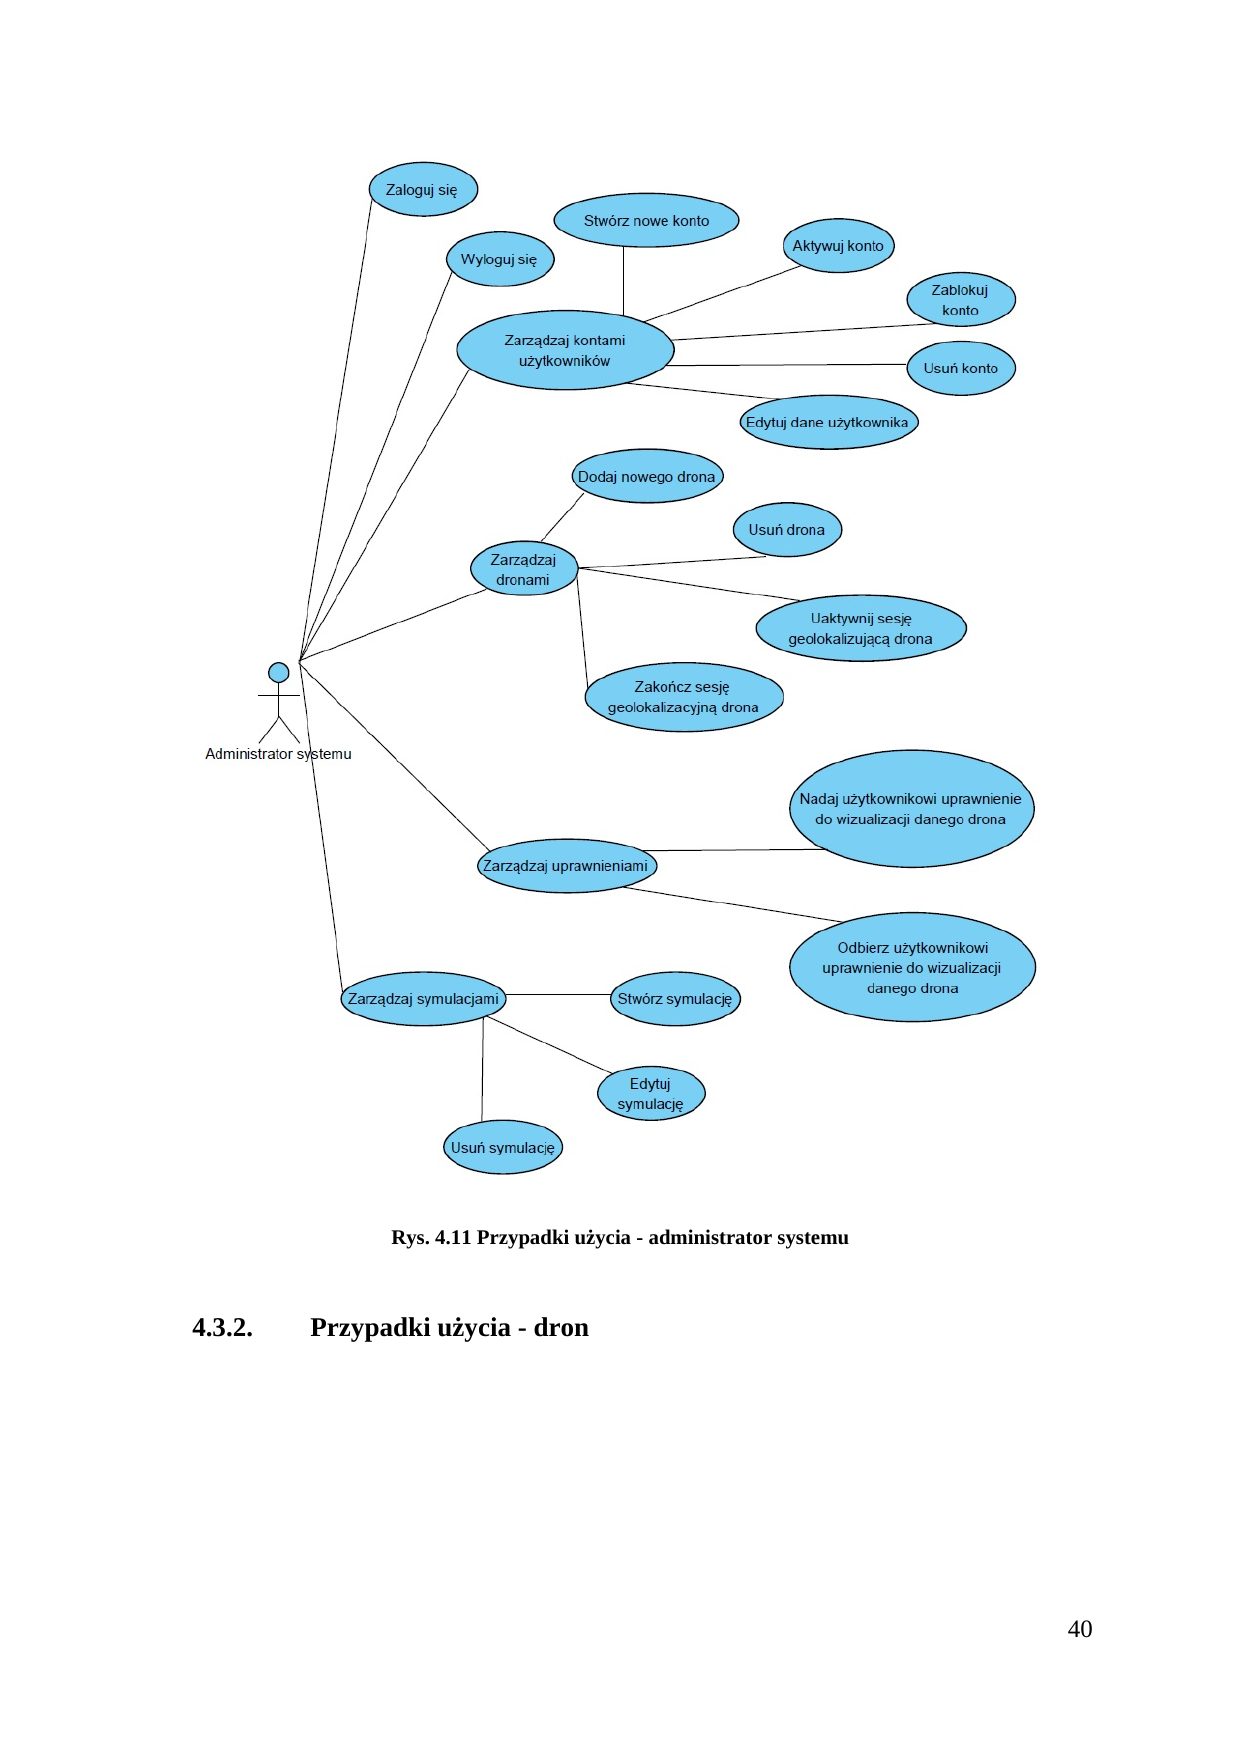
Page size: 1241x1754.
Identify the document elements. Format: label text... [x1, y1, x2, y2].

picture [188, 147, 1052, 1211]
subtitle Przypadki użycia - dron [192, 1311, 1092, 1342]
